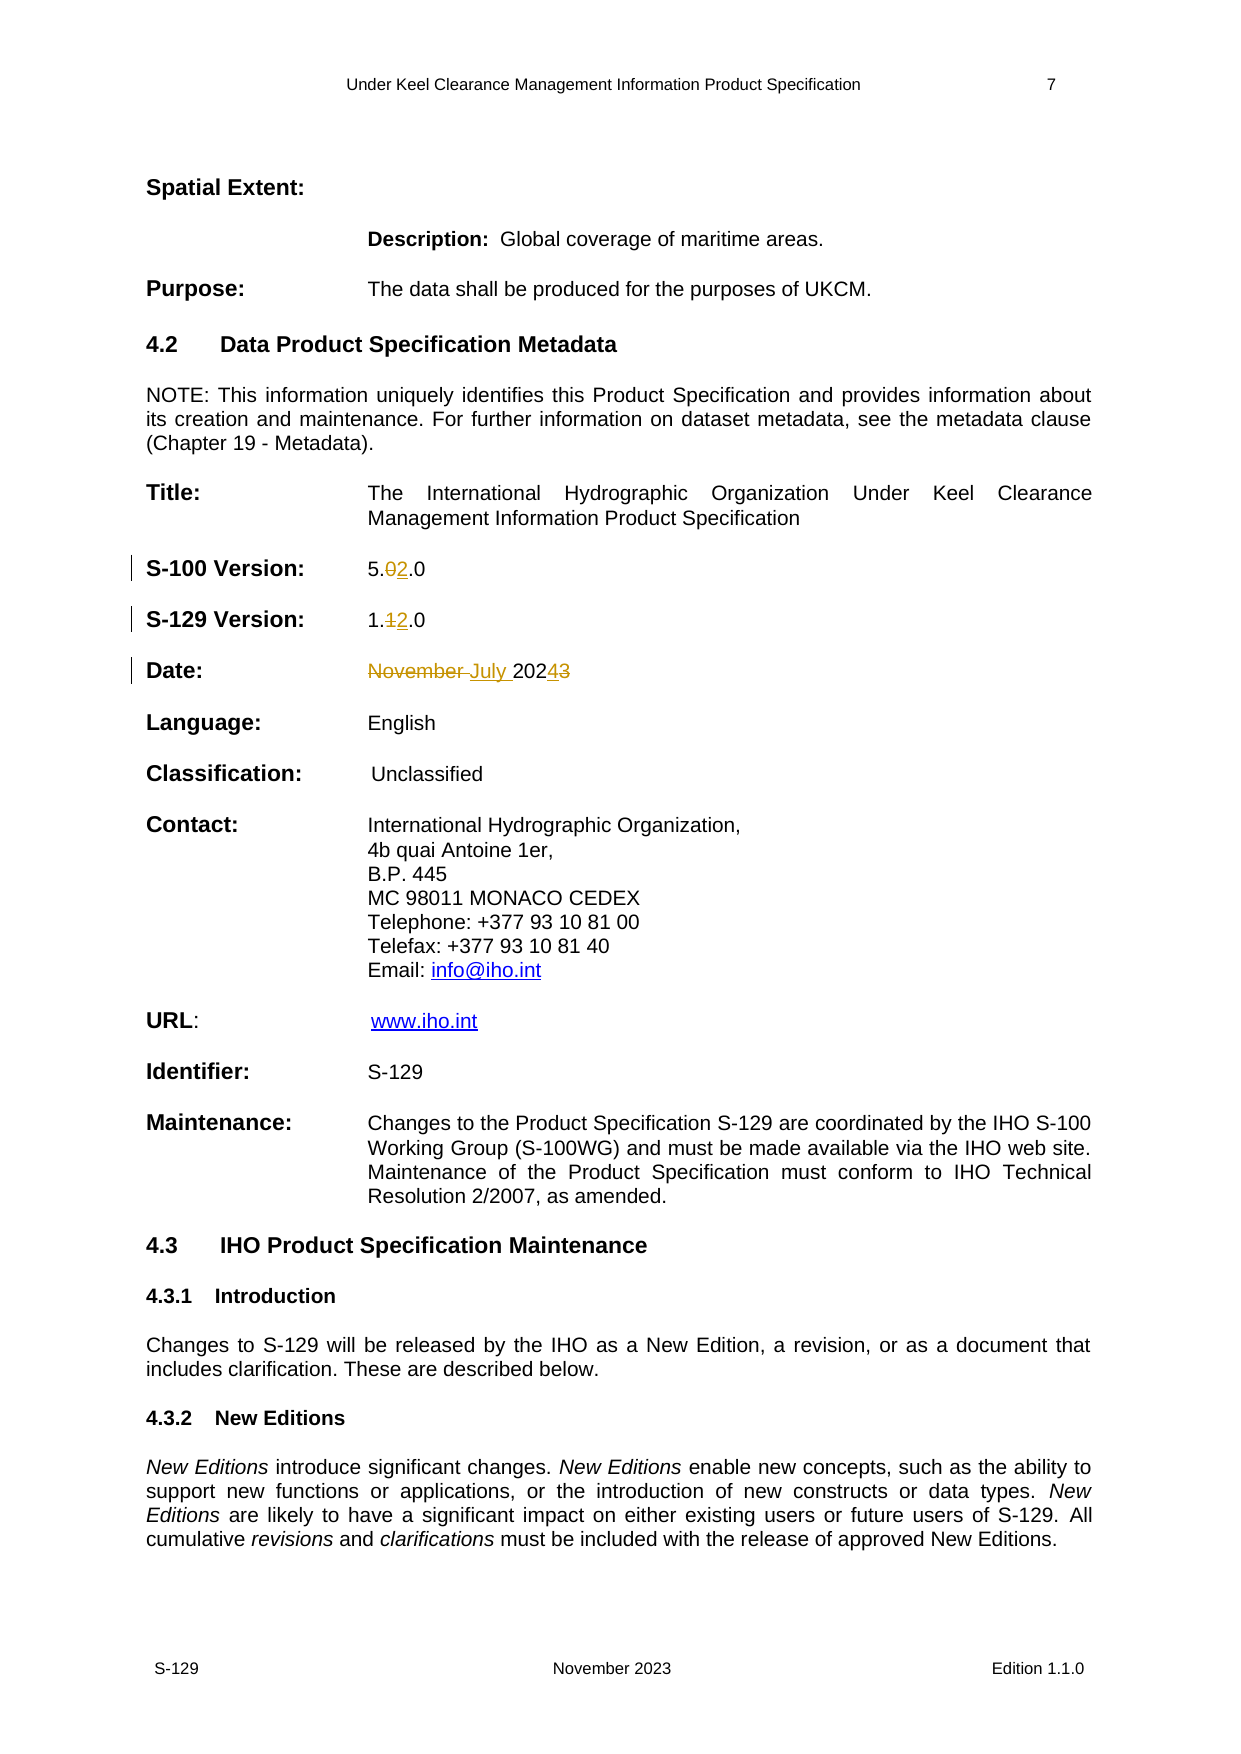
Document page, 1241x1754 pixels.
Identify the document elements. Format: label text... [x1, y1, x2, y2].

text 4b quai Antoine 1er, [367, 838, 1092, 862]
text Title: The International Hydrographic Organization Under Keel Clearance Management Information Product Specification [146, 479, 1092, 530]
text Identifier: S-129 [146, 1058, 1092, 1084]
text Classification: Unclassified [146, 760, 1092, 786]
text Description: Global coverage of maritime areas. [367, 227, 1092, 251]
text S-100 Version: 5..0 [146, 555, 1092, 581]
subtitle New Editions [146, 1406, 1092, 1430]
text Spatial Extent: [146, 174, 1092, 200]
text Telephone: +377 93 10 81 00 [367, 910, 1092, 934]
subtitle Introduction [146, 1284, 1092, 1308]
text MC 98011 MONACO CEDEX [367, 886, 1092, 910]
text NOTE: This information uniquely identifies this Product Specification and provides information about its creation and maintenance. For further information on dataset metadata, see the metadata clause (Chapter 19 - Metadata). [146, 382, 1092, 454]
text B.P. 445 [367, 862, 1092, 886]
text Contact: International Hydrographic Organization, [146, 811, 1092, 838]
subtitle Data Product Specification Metadata [146, 331, 1092, 357]
text Telefax: +377 93 10 81 40 [367, 934, 1092, 958]
text Date: 202 [146, 657, 1092, 684]
text Language: English [146, 709, 1092, 735]
text Maintenance: Changes to the Product Specification S-129 are coordinated by the IHO S-100 Working Group (S-100WG) and must be made available via the IHO web site. Maintenance of the Product Specification must conform to IHO Technical Resolution 2/2007, as amended. [146, 1109, 1092, 1207]
text New Editions introduce significant changes. New Editions enable new concepts, such as the ability to support new functions or applications, or the introduction of new constructs or data types. New Editions are likely to have a significant impact on either existing users or future users of S-129. All cumulative revisions and clarifications must be included with the release of approved New Editions. [146, 1455, 1092, 1551]
subtitle IHO Product Specification Maintenance [146, 1232, 1092, 1259]
text Purpose: The data shall be produced for the purposes of UKCM. [146, 274, 1092, 301]
text URL: www.iho.int [146, 1007, 1092, 1033]
text S-129 Version: 1..0 [146, 606, 1092, 632]
text Email: info@iho.int [367, 958, 1092, 982]
text Changes to S-129 will be released by the IHO as a New Edition, a revision, or as a document that includes clarification. These are described below. [146, 1333, 1092, 1381]
